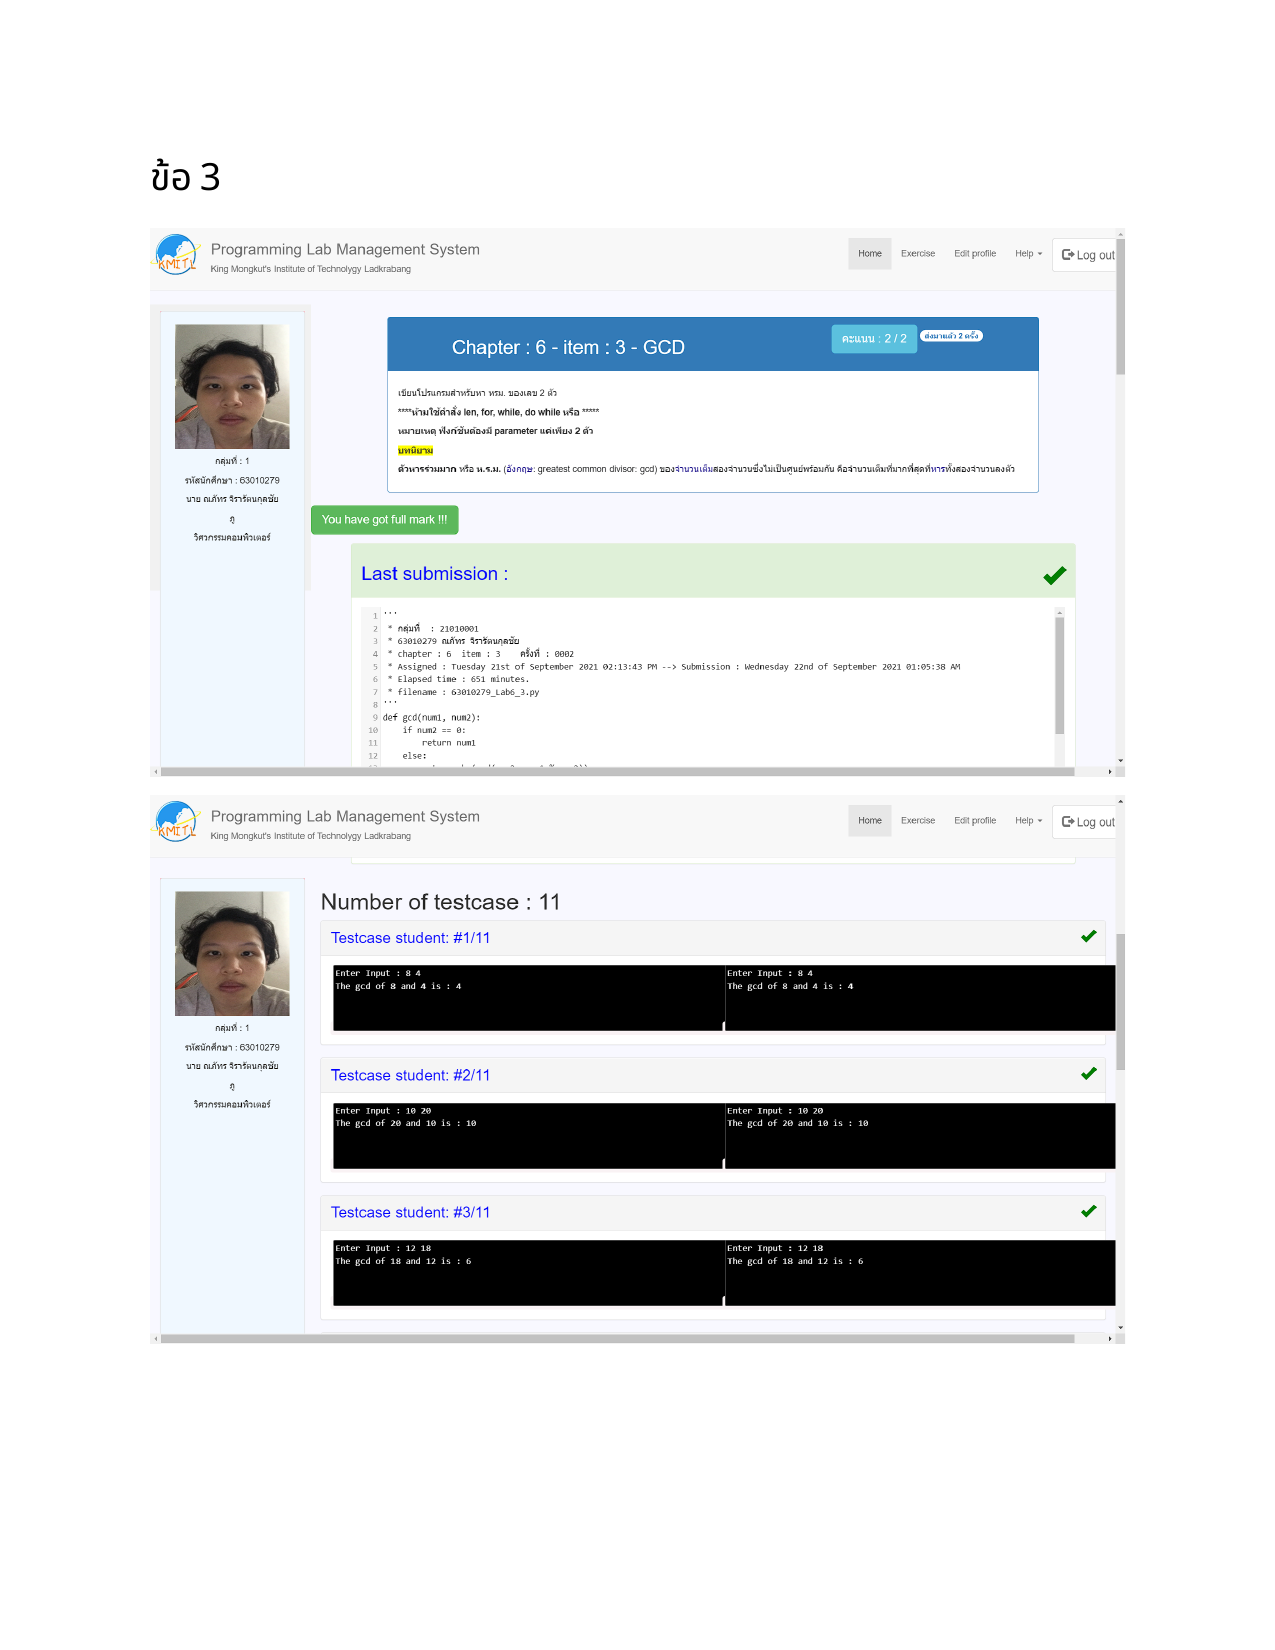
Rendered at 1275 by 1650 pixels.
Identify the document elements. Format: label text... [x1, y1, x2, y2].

picture [150, 795, 1125, 1344]
picture [150, 228, 1125, 777]
text ข้อ3 [150, 150, 1125, 207]
